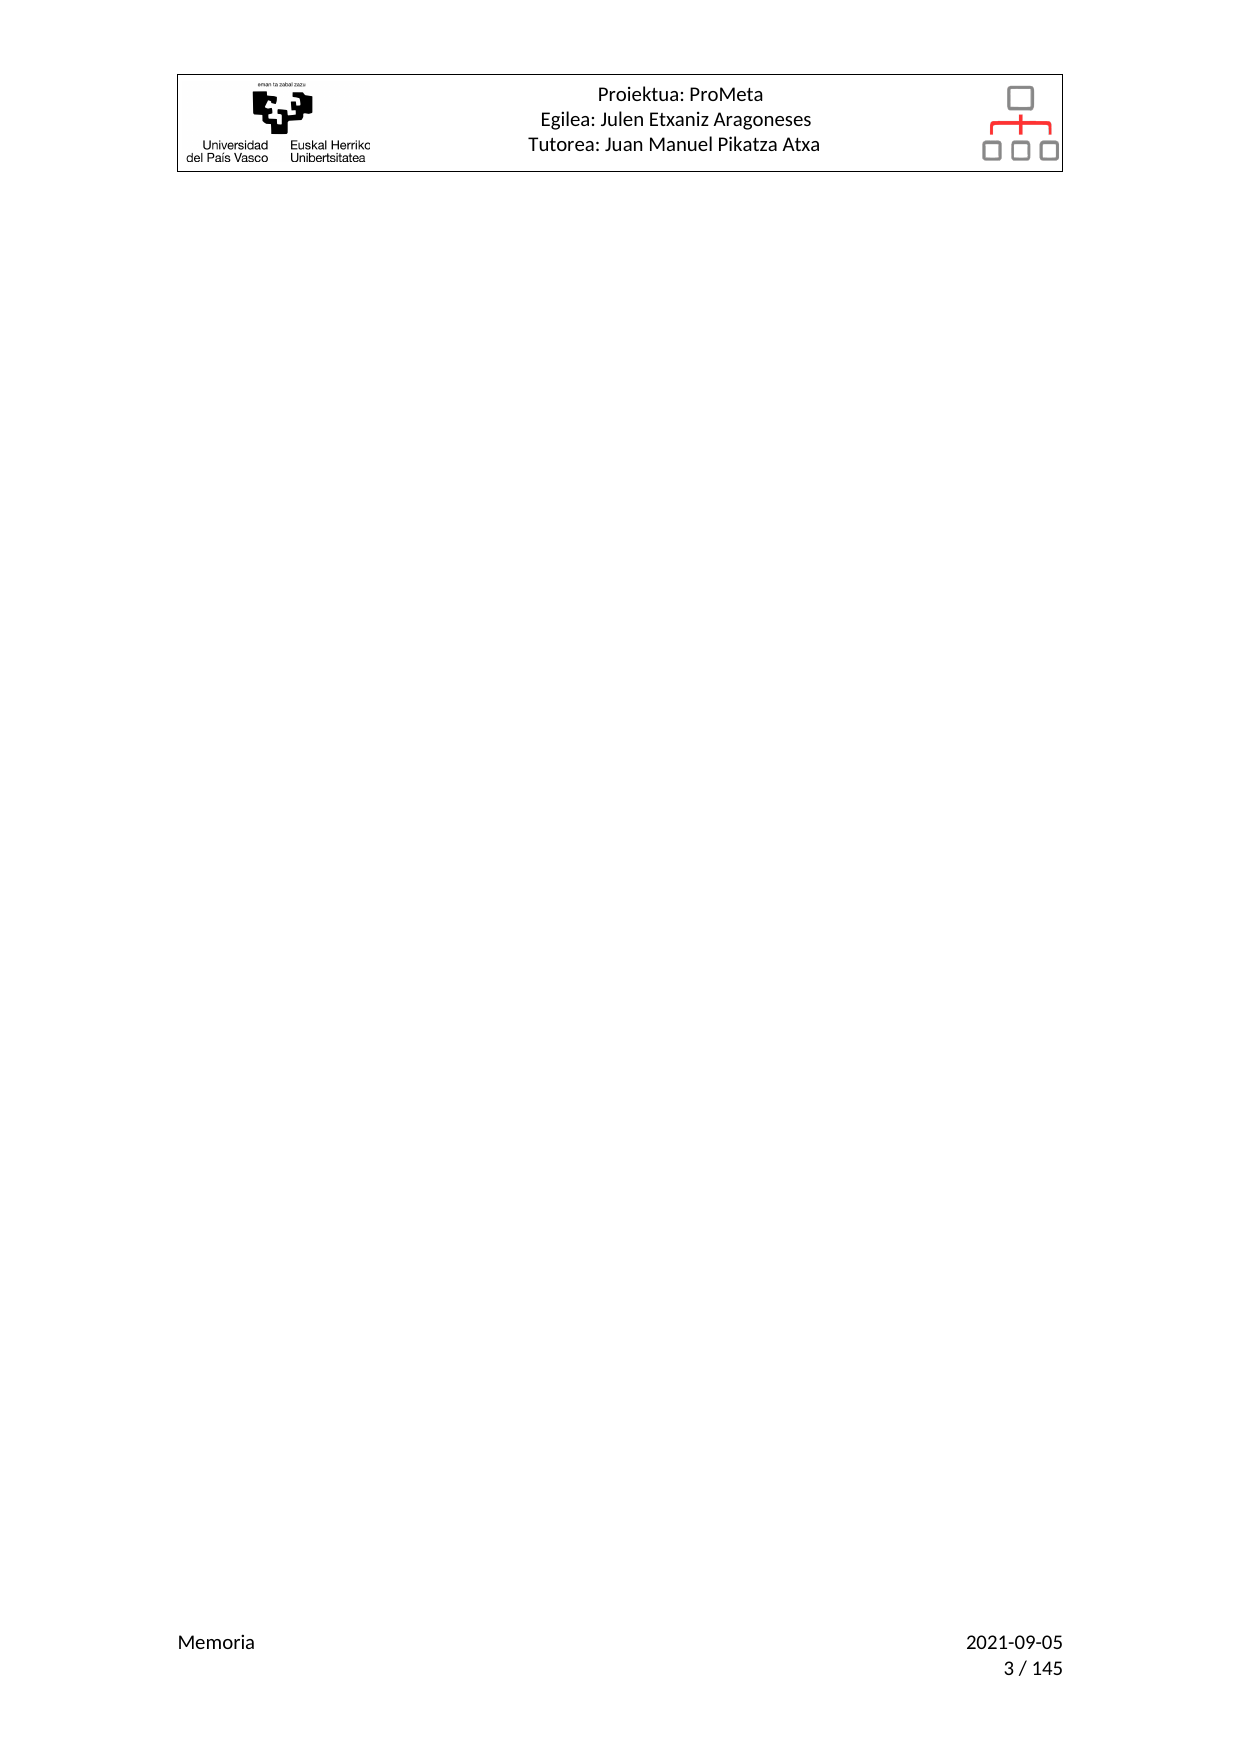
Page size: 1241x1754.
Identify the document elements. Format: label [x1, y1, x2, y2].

picture [978, 80, 1060, 162]
picture [182, 81, 370, 162]
